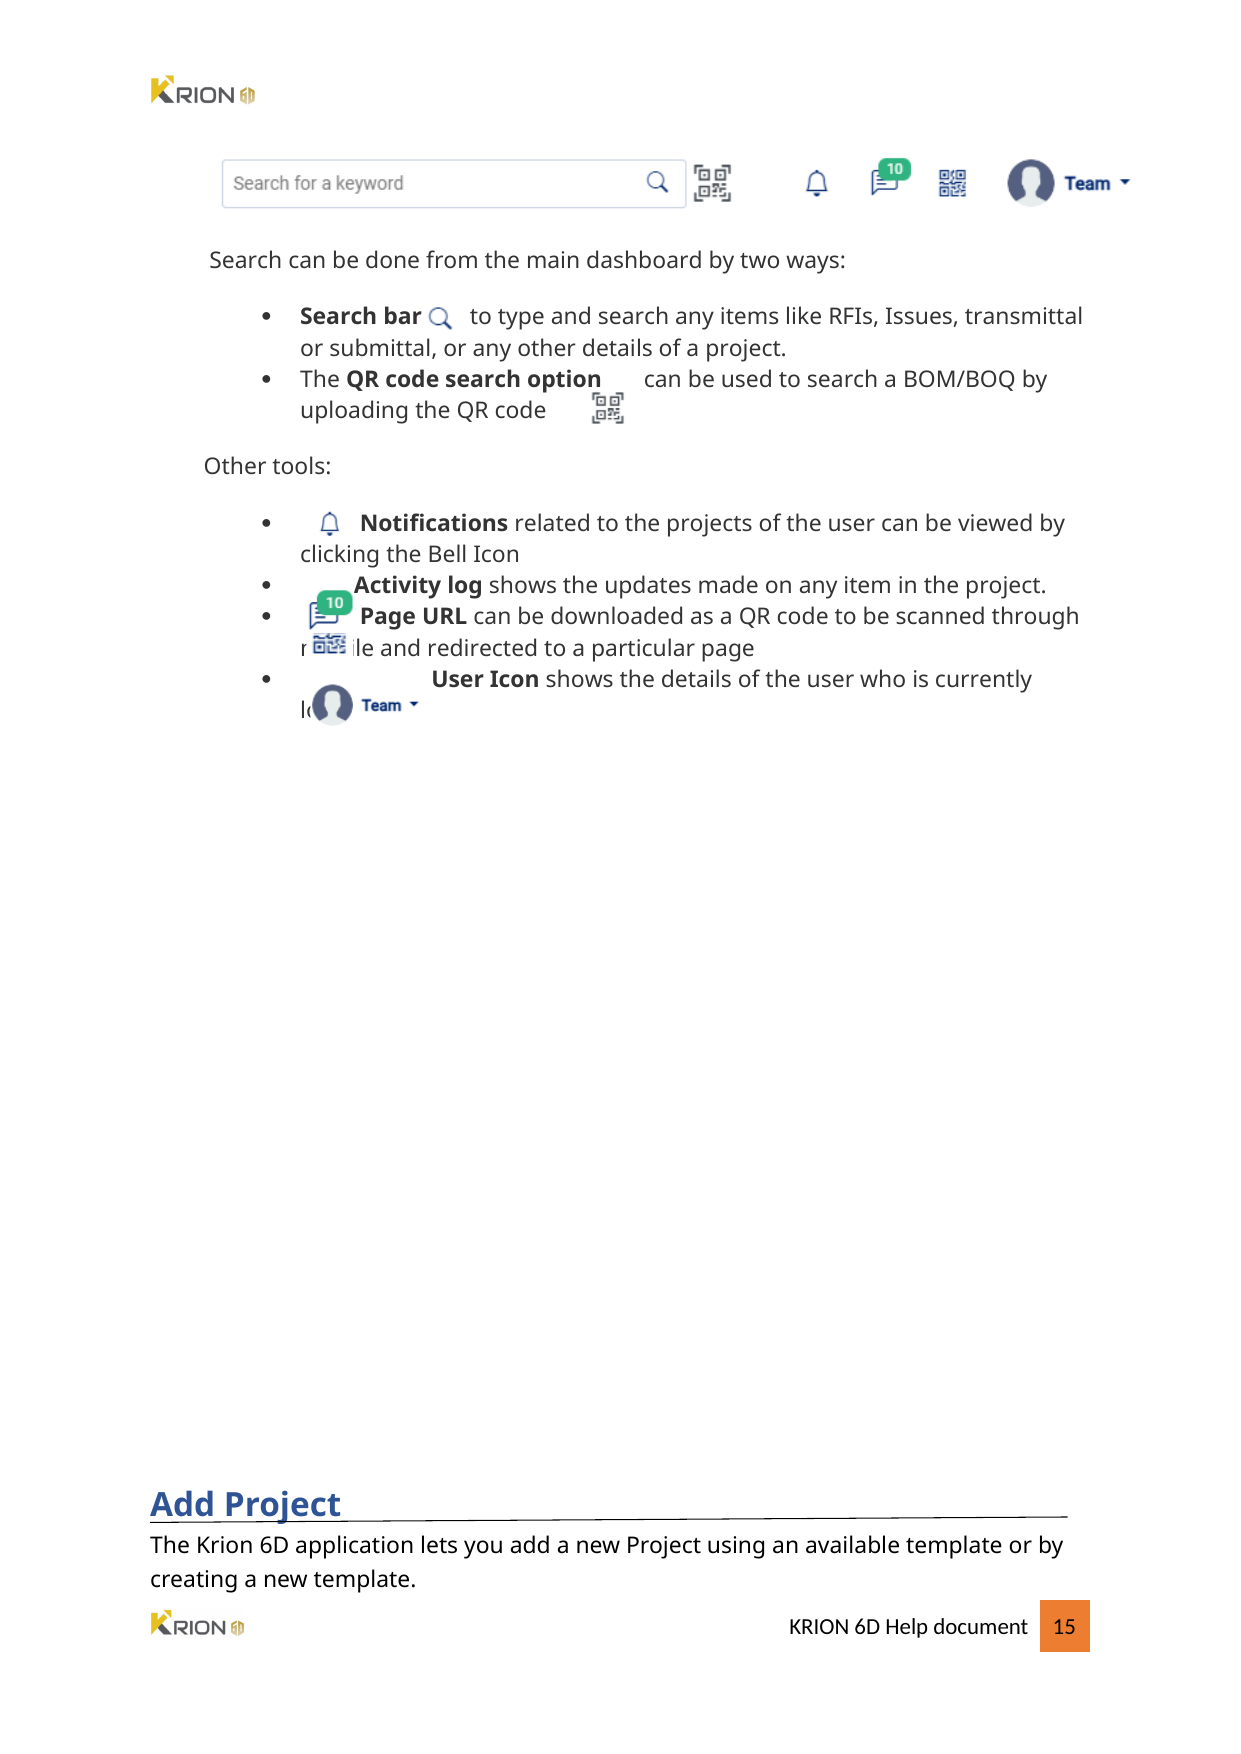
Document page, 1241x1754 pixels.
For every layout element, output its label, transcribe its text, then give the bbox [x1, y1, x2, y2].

picture [421, 298, 458, 330]
picture [209, 150, 1150, 219]
list Activity log shows the updates made on any item in the project. [262, 569, 1090, 600]
list The QR code search option can be used to search a BOM/BOQ by uploading the QR code [262, 363, 1090, 425]
picture [312, 500, 348, 543]
picture [150, 1608, 246, 1638]
picture [310, 680, 422, 727]
list Page URL can be downloaded as a QR code to be scanned through mobile and redirected to a particular page [262, 600, 1090, 663]
text The Krion 6D application lets you add a new Project using an available template or by creating a new template. [150, 1529, 1090, 1594]
list User Icon shows the details of the user who is currently logged in. [262, 663, 1090, 725]
subtitle Add Project [150, 1481, 1090, 1526]
list Search bar to type and search any items like RFIs, Issues, transmittal or submittal, or any other details of a project. [262, 300, 1090, 363]
text Search can be done from the main dashboard by two ways: [209, 244, 1090, 275]
list Notifications related to the projects of the user can be viewed by clicking the Bell Icon [262, 507, 1090, 569]
picture [150, 73, 257, 107]
picture [587, 388, 627, 427]
picture [304, 588, 355, 660]
text Other tools: [150, 450, 1090, 482]
